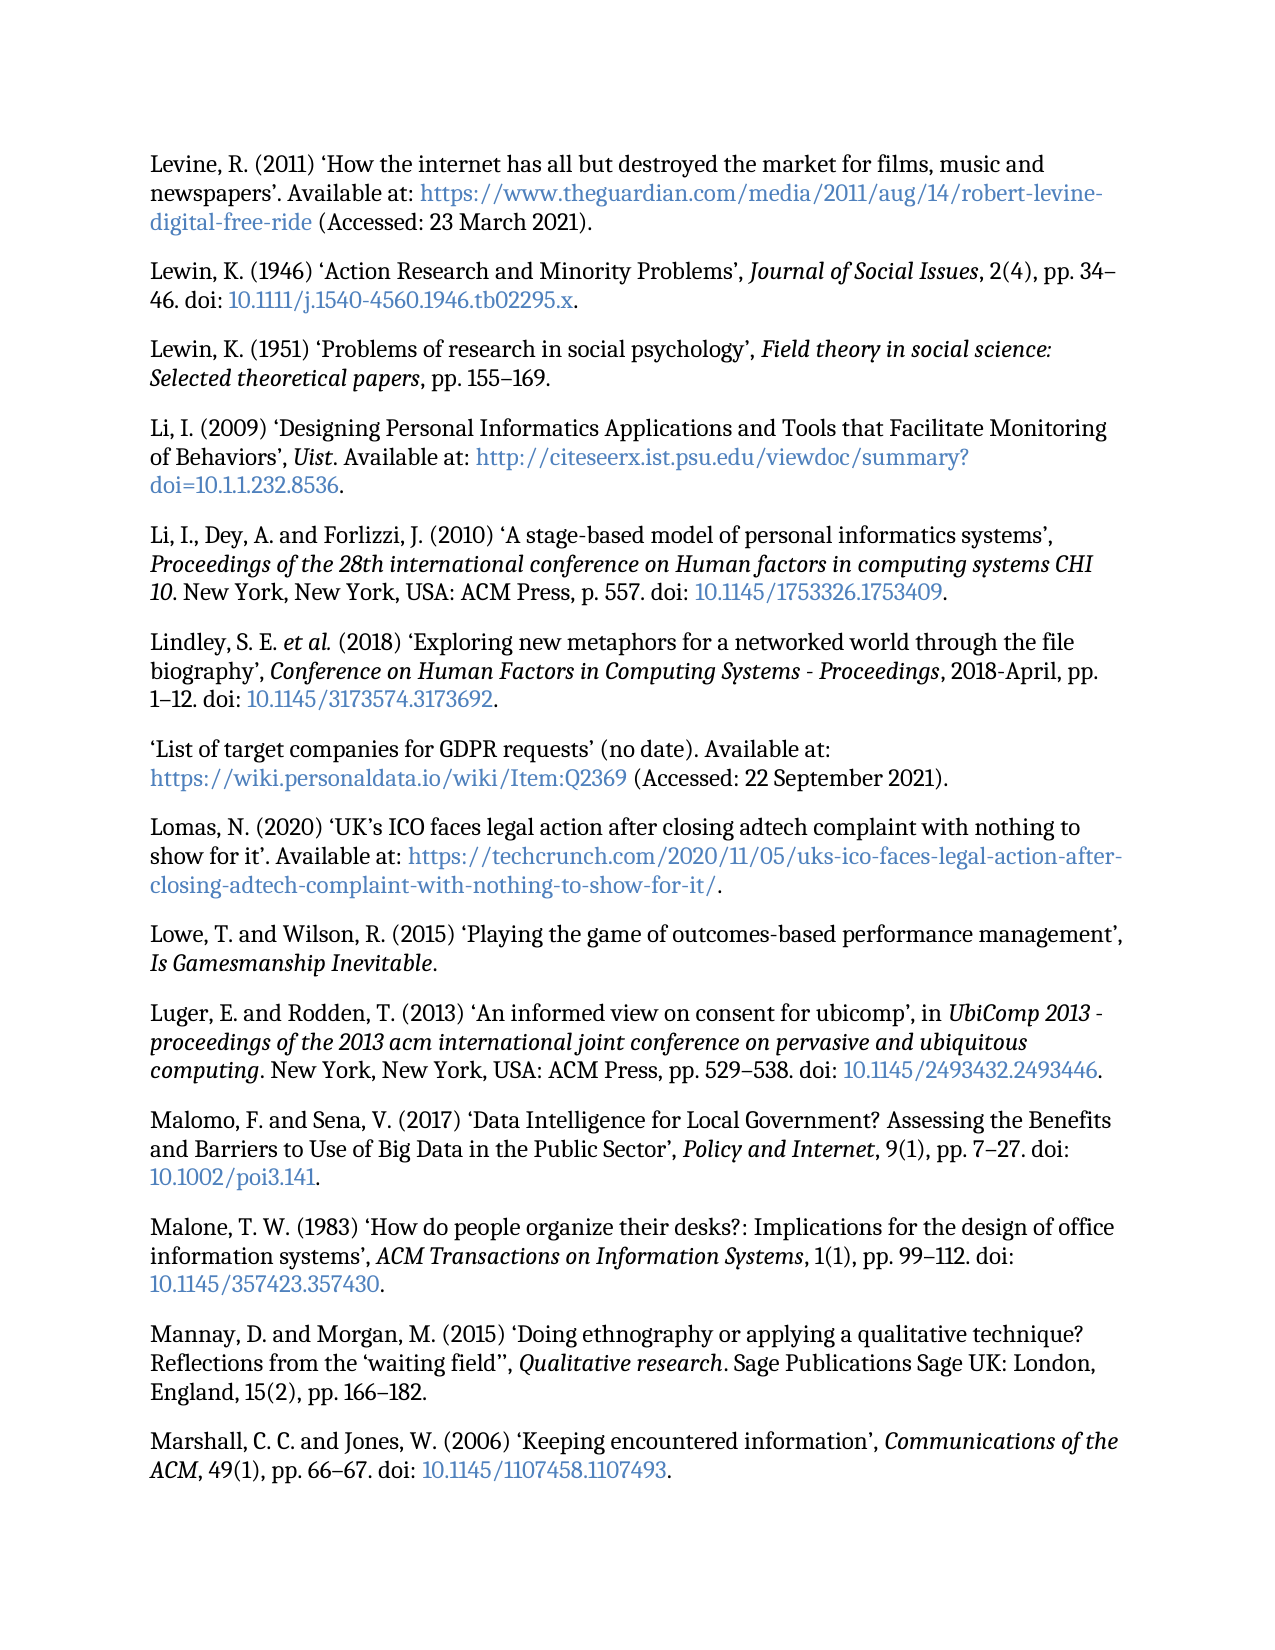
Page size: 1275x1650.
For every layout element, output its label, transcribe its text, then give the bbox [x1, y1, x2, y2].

text Lindley, S. E. et al. (2018) ‘Exploring new metaphors for a networked world through the file biography’, Conference on Human Factors in Computing Systems - Proceedings, 2018-April, pp. 1–12. doi: 10.1145/3173574.3173692. [150, 628, 1125, 714]
text Lewin, K. (1946) ‘Action Research and Minority Problems’, Journal of Social Issues, 2(4), pp. 34–46. doi: 10.1111/j.1540-4560.1946.tb02295.x. [150, 257, 1125, 314]
text Lomas, N. (2020) ‘UK’s ICO faces legal action after closing adtech complaint with nothing to show for it’. Available at: https://techcrunch.com/2020/11/05/uks-ico-faces-legal-action-after-closing-adtech-complaint-with-nothing-to-show-for-it/. [150, 813, 1125, 899]
text Levine, R. (2011) ‘How the internet has all but destroyed the market for films, music and newspapers’. Available at: https://www.theguardian.com/media/2011/aug/14/robert-levine-digital-free-ride (Accessed: 23 March 2021). [150, 150, 1125, 236]
text Mannay, D. and Morgan, M. (2015) ‘Doing ethnography or applying a qualitative technique? Reflections from the ‘waiting field’’, Qualitative research. Sage Publications Sage UK: London, England, 15(2), pp. 166–182. [150, 1320, 1125, 1406]
text Li, I. (2009) ‘Designing Personal Informatics Applications and Tools that Facilitate Monitoring of Behaviors’, Uist. Available at: http://citeseerx.ist.psu.edu/viewdoc/summary?doi=10.1.1.232.8536. [150, 414, 1125, 500]
text Li, I., Dey, A. and Forlizzi, J. (2010) ‘A stage-based model of personal informatics systems’, Proceedings of the 28th international conference on Human factors in computing systems CHI 10. New York, New York, USA: ACM Press, p. 557. doi: 10.1145/1753326.1753409. [150, 521, 1125, 607]
text Malomo, F. and Sena, V. (2017) ‘Data Intelligence for Local Government? Assessing the Benefits and Barriers to Use of Big Data in the Public Sector’, Policy and Internet, 9(1), pp. 7–27. doi: 10.1002/poi3.141. [150, 1106, 1125, 1192]
text Malone, T. W. (1983) ‘How do people organize their desks?: Implications for the design of office information systems’, ACM Transactions on Information Systems, 1(1), pp. 99–112. doi: 10.1145/357423.357430. [150, 1213, 1125, 1299]
text Marshall, C. C. and Jones, W. (2006) ‘Keeping encountered information’, Communications of the ACM, 49(1), pp. 66–67. doi: 10.1145/1107458.1107493. [150, 1427, 1125, 1484]
text Luger, E. and Rodden, T. (2013) ‘An informed view on consent for ubicomp’, in UbiComp 2013 - proceedings of the 2013 acm international joint conference on pervasive and ubiquitous computing. New York, New York, USA: ACM Press, pp. 529–538. doi: 10.1145/2493432.2493446. [150, 999, 1125, 1085]
text Lowe, T. and Wilson, R. (2015) ‘Playing the game of outcomes-based performance management’, Is Gamesmanship Inevitable. [150, 920, 1125, 978]
text Lewin, K. (1951) ‘Problems of research in social psychology’, Field theory in social science: Selected theoretical papers, pp. 155–169. [150, 335, 1125, 393]
text ‘List of target companies for GDPR requests’ (no date). Available at: https://wiki.personaldata.io/wiki/Item:Q2369 (Accessed: 22 September 2021). [150, 735, 1125, 792]
